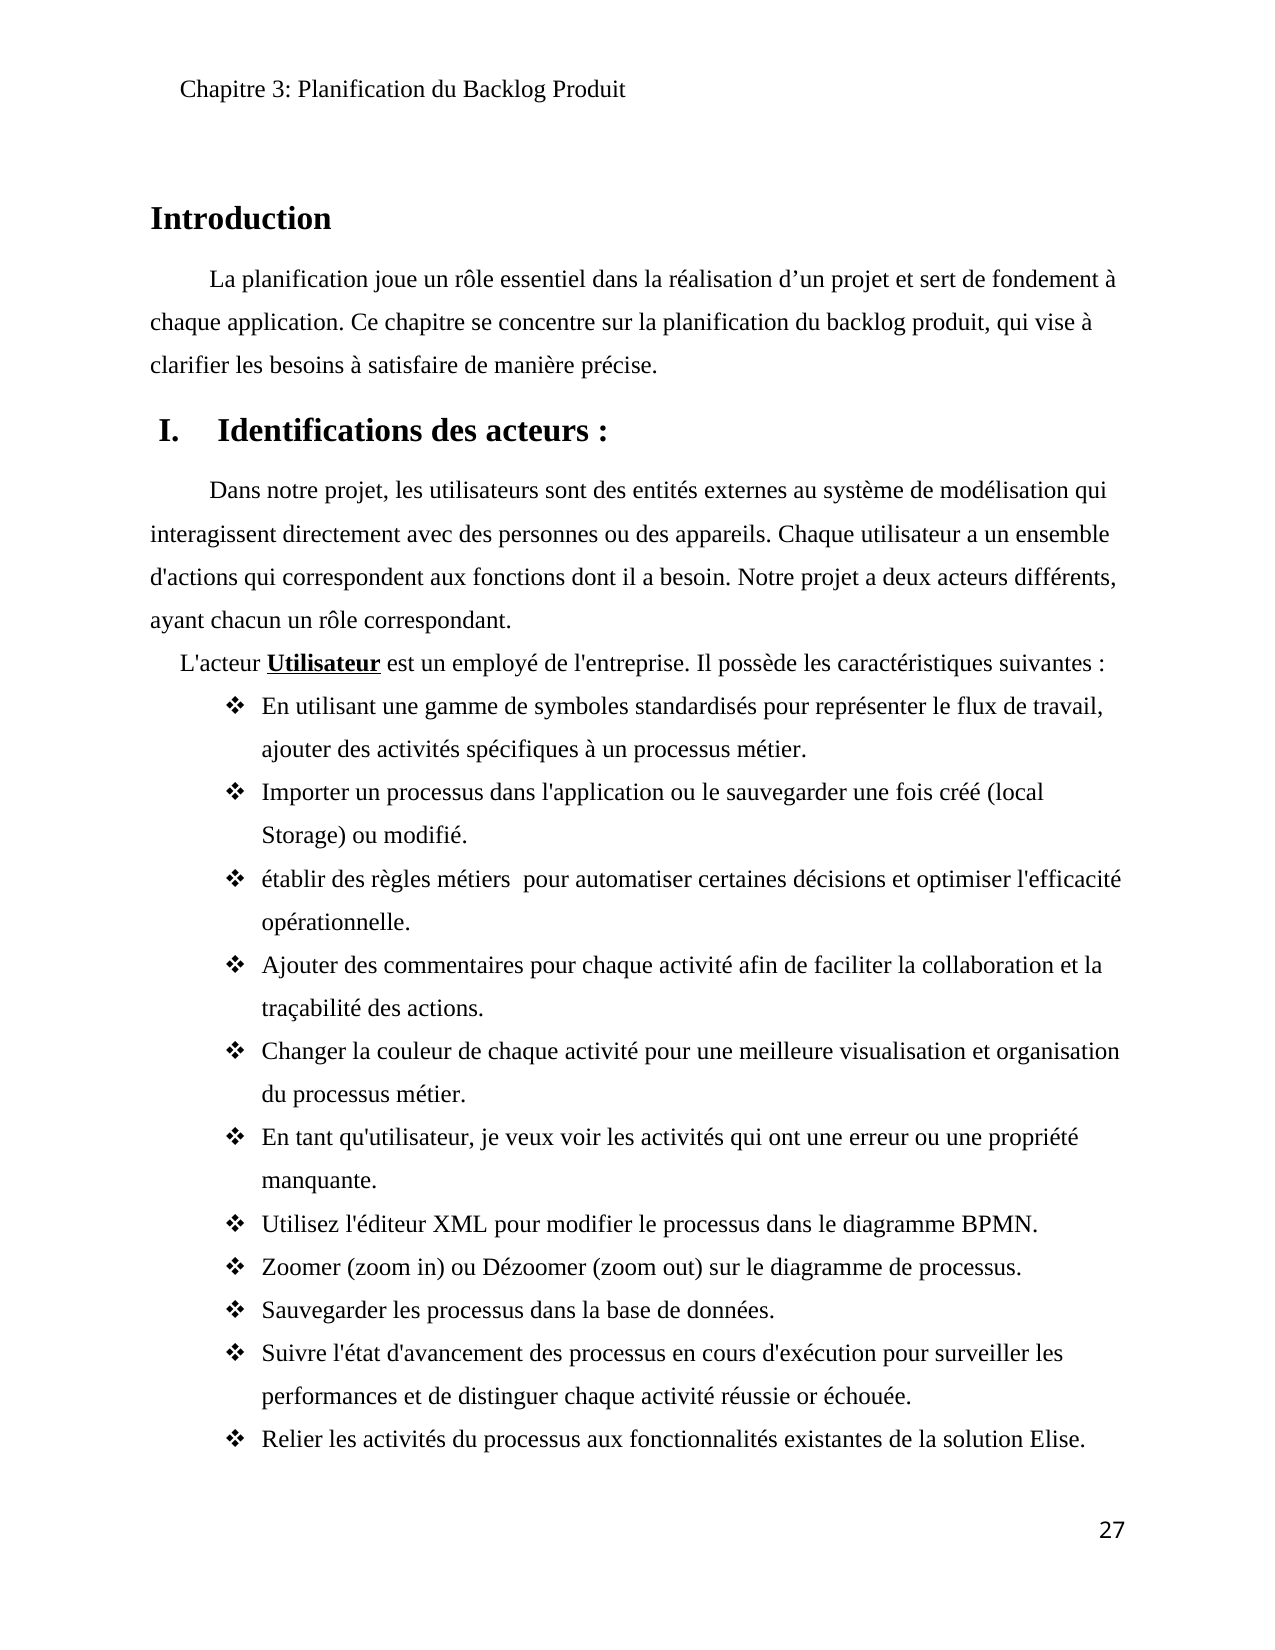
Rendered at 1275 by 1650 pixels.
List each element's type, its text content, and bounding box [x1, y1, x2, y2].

list Changer la couleur de chaque activité pour une meilleure visualisation et organisation du processus métier. [224, 1036, 1125, 1108]
list Utilisez l'éditeur XML pour modifier le processus dans le diagramme BPMN. [224, 1209, 1125, 1237]
list Suivre l'état d'avancement des processus en cours d'exécution pour surveiller les performances et de distinguer chaque activité réussie or échouée. [224, 1338, 1125, 1410]
subtitle Introduction [121, 198, 1125, 236]
text La planification joue un rôle essentiel dans la réalisation d’un projet et sert de fondement à [179, 264, 1125, 292]
text Dans notre projet, les utilisateurs sont des entités externes au système de modélisation qui [179, 476, 1125, 504]
subtitle Identifications des acteurs : [179, 410, 1125, 448]
list établir des règles métiers pour automatiser certaines décisions et optimiser l'efficacité opérationnelle. [224, 864, 1125, 936]
list En tant qu'utilisateur, je veux voir les activités qui ont une erreur ou une propriété manquante. [224, 1122, 1125, 1194]
list Zoomer (zoom in) ou Dézoomer (zoom out) sur le diagramme de processus. [224, 1252, 1125, 1281]
list En utilisant une gamme de symboles standardisés pour représenter le flux de travail, ajouter des activités spécifiques à un processus métier. [224, 691, 1125, 763]
list Relier les activités du processus aux fonctionnalités existantes de la solution Elise. [224, 1424, 1125, 1453]
list Sauvegarder les processus dans la base de données. [224, 1295, 1125, 1324]
text L'acteur Utilisateur est un employé de l'entreprise. Il possède les caractéristiques suivantes : [179, 648, 1125, 677]
text chaque application. Ce chapitre se concentre sur la planification du backlog produit, qui vise à clarifier les besoins à satisfaire de manière précise. [150, 307, 1125, 379]
list Importer un processus dans l'application ou le sauvegarder une fois créé (local Storage) ou modifié. [224, 777, 1125, 849]
text interagissent directement avec des personnes ou des appareils. Chaque utilisateur a un ensemble d'actions qui correspondent aux fonctions dont il a besoin. Notre projet a deux acteurs différents, ayant chacun un rôle correspondant. [150, 519, 1125, 634]
list Ajouter des commentaires pour chaque activité afin de faciliter la collaboration et la traçabilité des actions. [224, 950, 1125, 1022]
